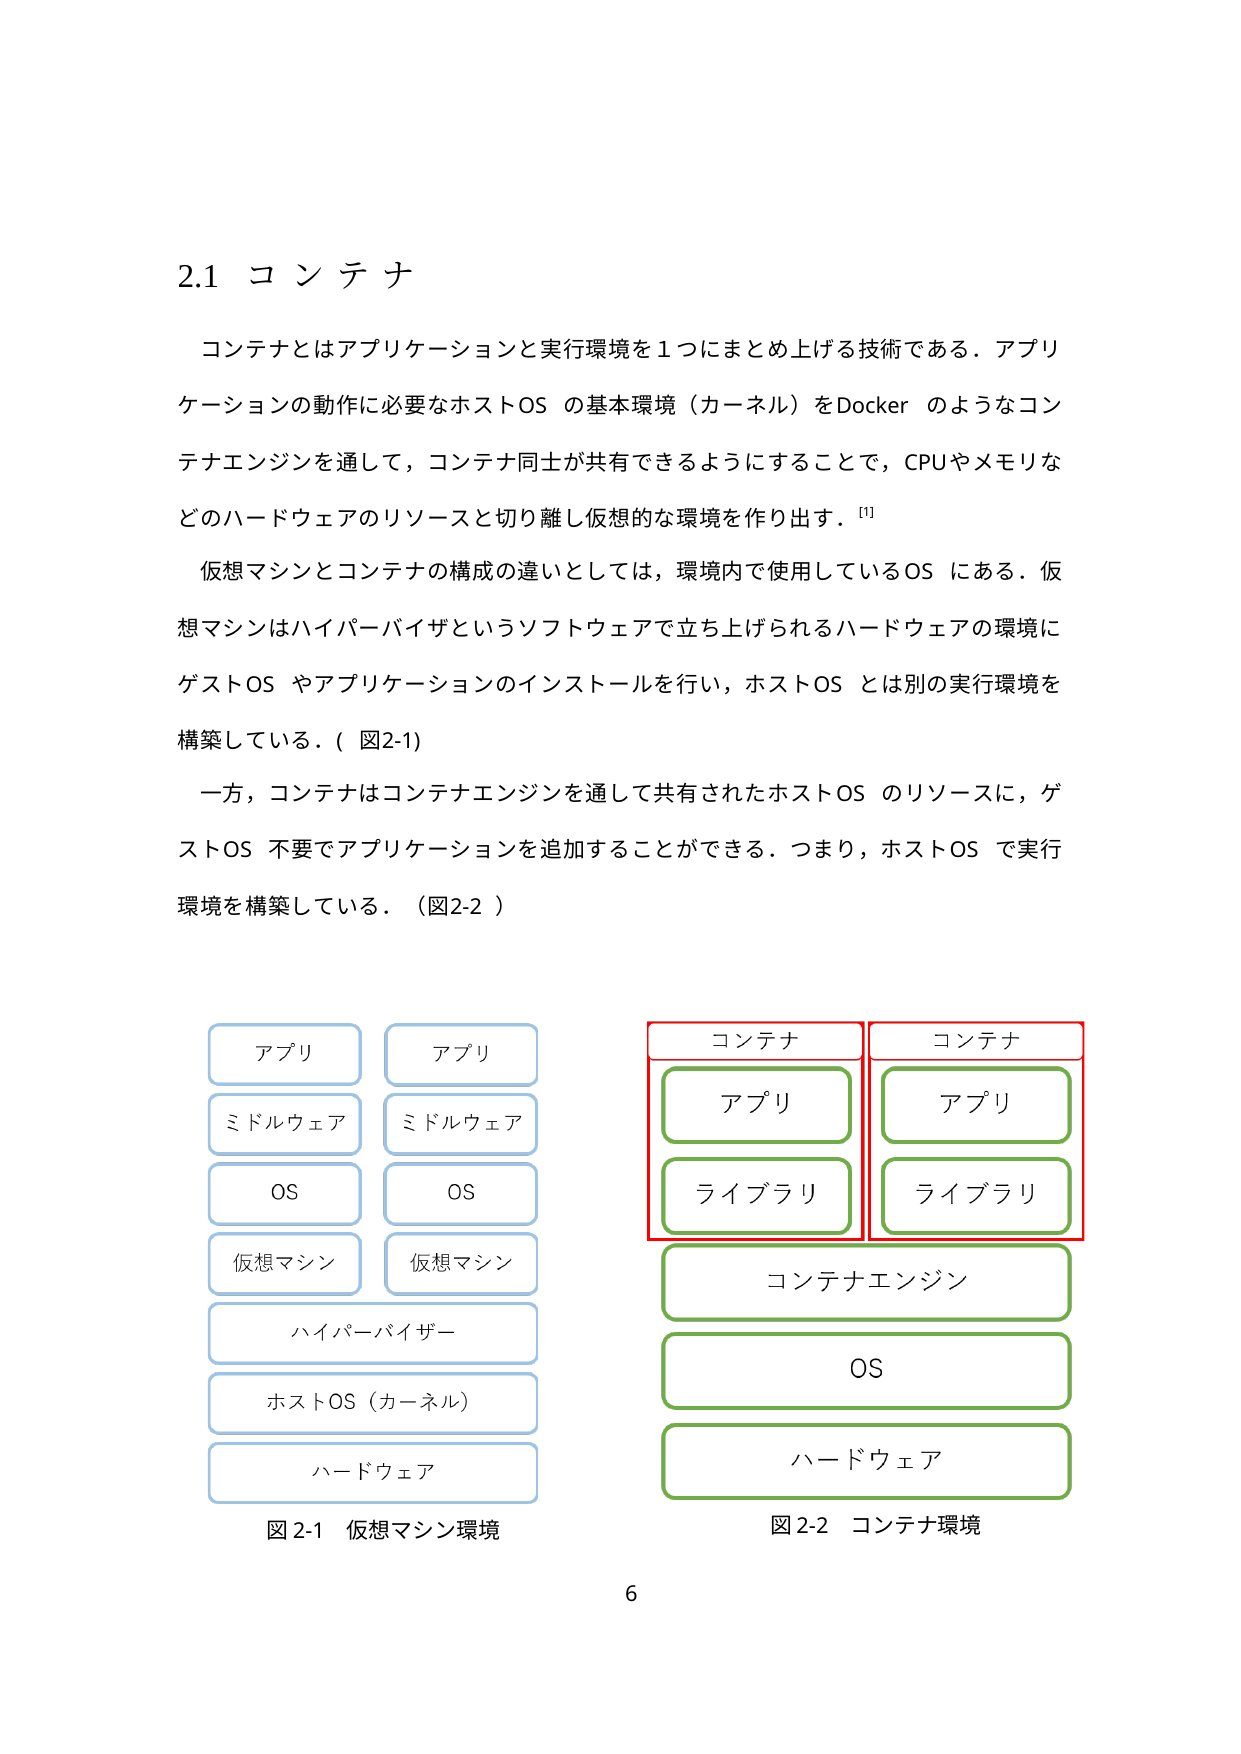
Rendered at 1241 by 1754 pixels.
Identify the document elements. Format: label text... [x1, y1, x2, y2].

picture [207, 1023, 538, 1504]
text 一方，コンテナはコンテナエンジンを通して共有されたホストOSのリソースに，ゲストOS不要でアプリケーションを追加することができる．つまり，ホストOSで実行環境を構築している．（図2-2） [177, 773, 1063, 923]
subtitle コンテナ [177, 236, 1063, 311]
text 仮想マシンとコンテナの構成の違いとしては，環境内で使用しているOSにある．仮想マシンはハイパーバイザというソフトウェアで立ち上げられるハードウェアの環境にゲストOSやアプリケーションのインストールを行い，ホストOSとは別の実行環境を構築している．(図2-1) [177, 551, 1063, 758]
picture [647, 1019, 1085, 1500]
text コンテナとはアプリケーションと実行環境を１つにまとめ上げる技術である．アプリケーションの動作に必要なホストOSの基本環境（カーネル）をDockerのようなコンテナエンジンを通して，コンテナ同士が共有できるようにすることで，CPUやメモリなどのハードウェアのリソースと切り離し仮想的な環境を作り出す．[1] [177, 329, 1063, 536]
